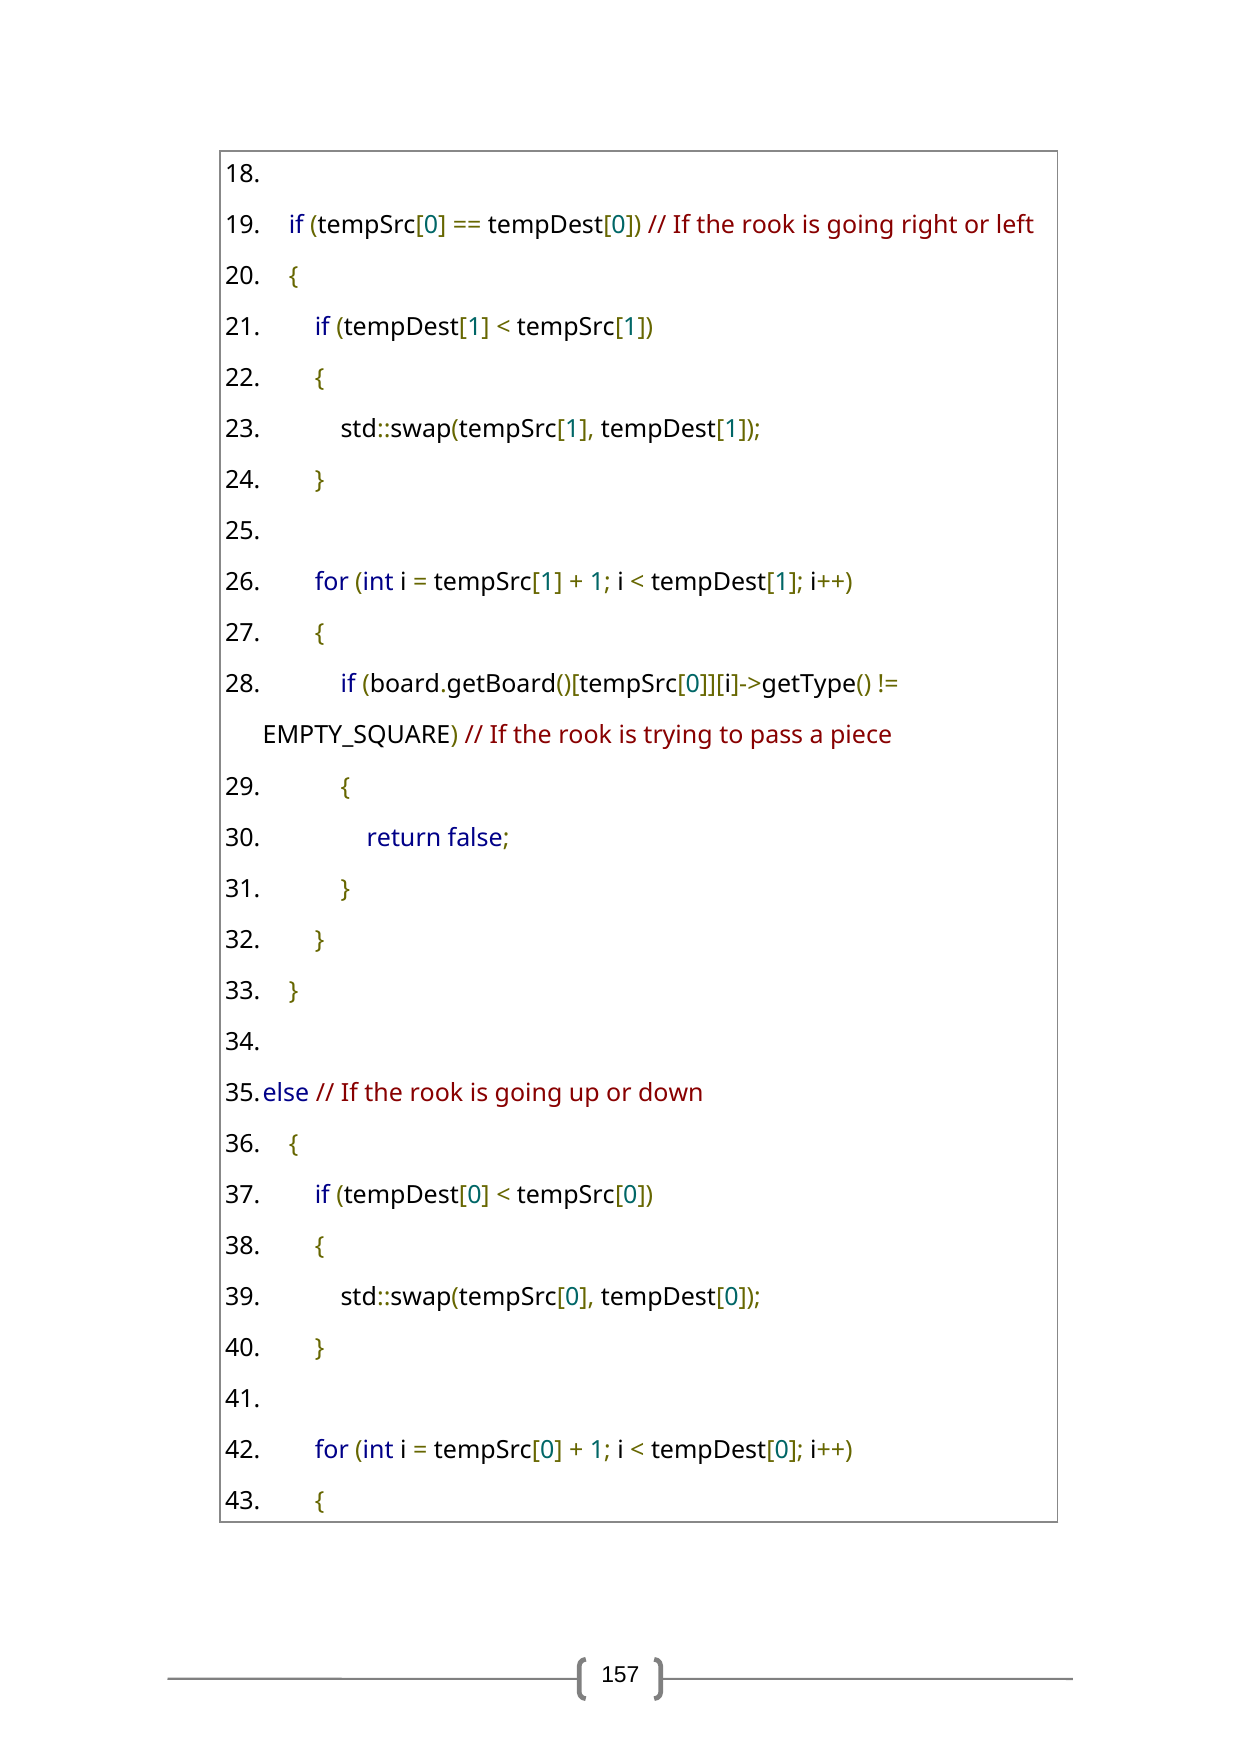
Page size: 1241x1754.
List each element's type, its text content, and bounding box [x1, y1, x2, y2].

list } [221, 916, 1057, 955]
list } [221, 1324, 1057, 1364]
list for (int i = tempSrc[0] + 1; i < tempDest[0]; i++) [221, 1426, 1057, 1466]
list else // If the rook is going up or down [221, 1069, 1057, 1108]
list if (tempSrc[0] == tempDest[0]) // If the rook is going right or left [221, 201, 1057, 241]
list if (board.getBoard()[tempSrc[0]][i]->getType() != EMPTY_SQUARE) // If the rook is trying to pass a piece [221, 660, 1057, 751]
list } [221, 967, 1057, 1006]
list } [221, 456, 1057, 496]
list { [221, 762, 1057, 802]
list std::swap(tempSrc[0], tempDest[0]); [221, 1273, 1057, 1313]
list for (int i = tempSrc[1] + 1; i < tempDest[1]; i++) [221, 558, 1057, 598]
list { [221, 252, 1057, 292]
list { [221, 1120, 1057, 1159]
list { [221, 609, 1057, 649]
list { [221, 1222, 1057, 1262]
list { [221, 354, 1057, 394]
list if (tempDest[1] < tempSrc[1]) [221, 303, 1057, 343]
list { [221, 1477, 1057, 1521]
list if (tempDest[0] < tempSrc[0]) [221, 1171, 1057, 1211]
list return false; [221, 813, 1057, 853]
list } [221, 864, 1057, 904]
list std::swap(tempSrc[1], tempDest[1]); [221, 405, 1057, 445]
